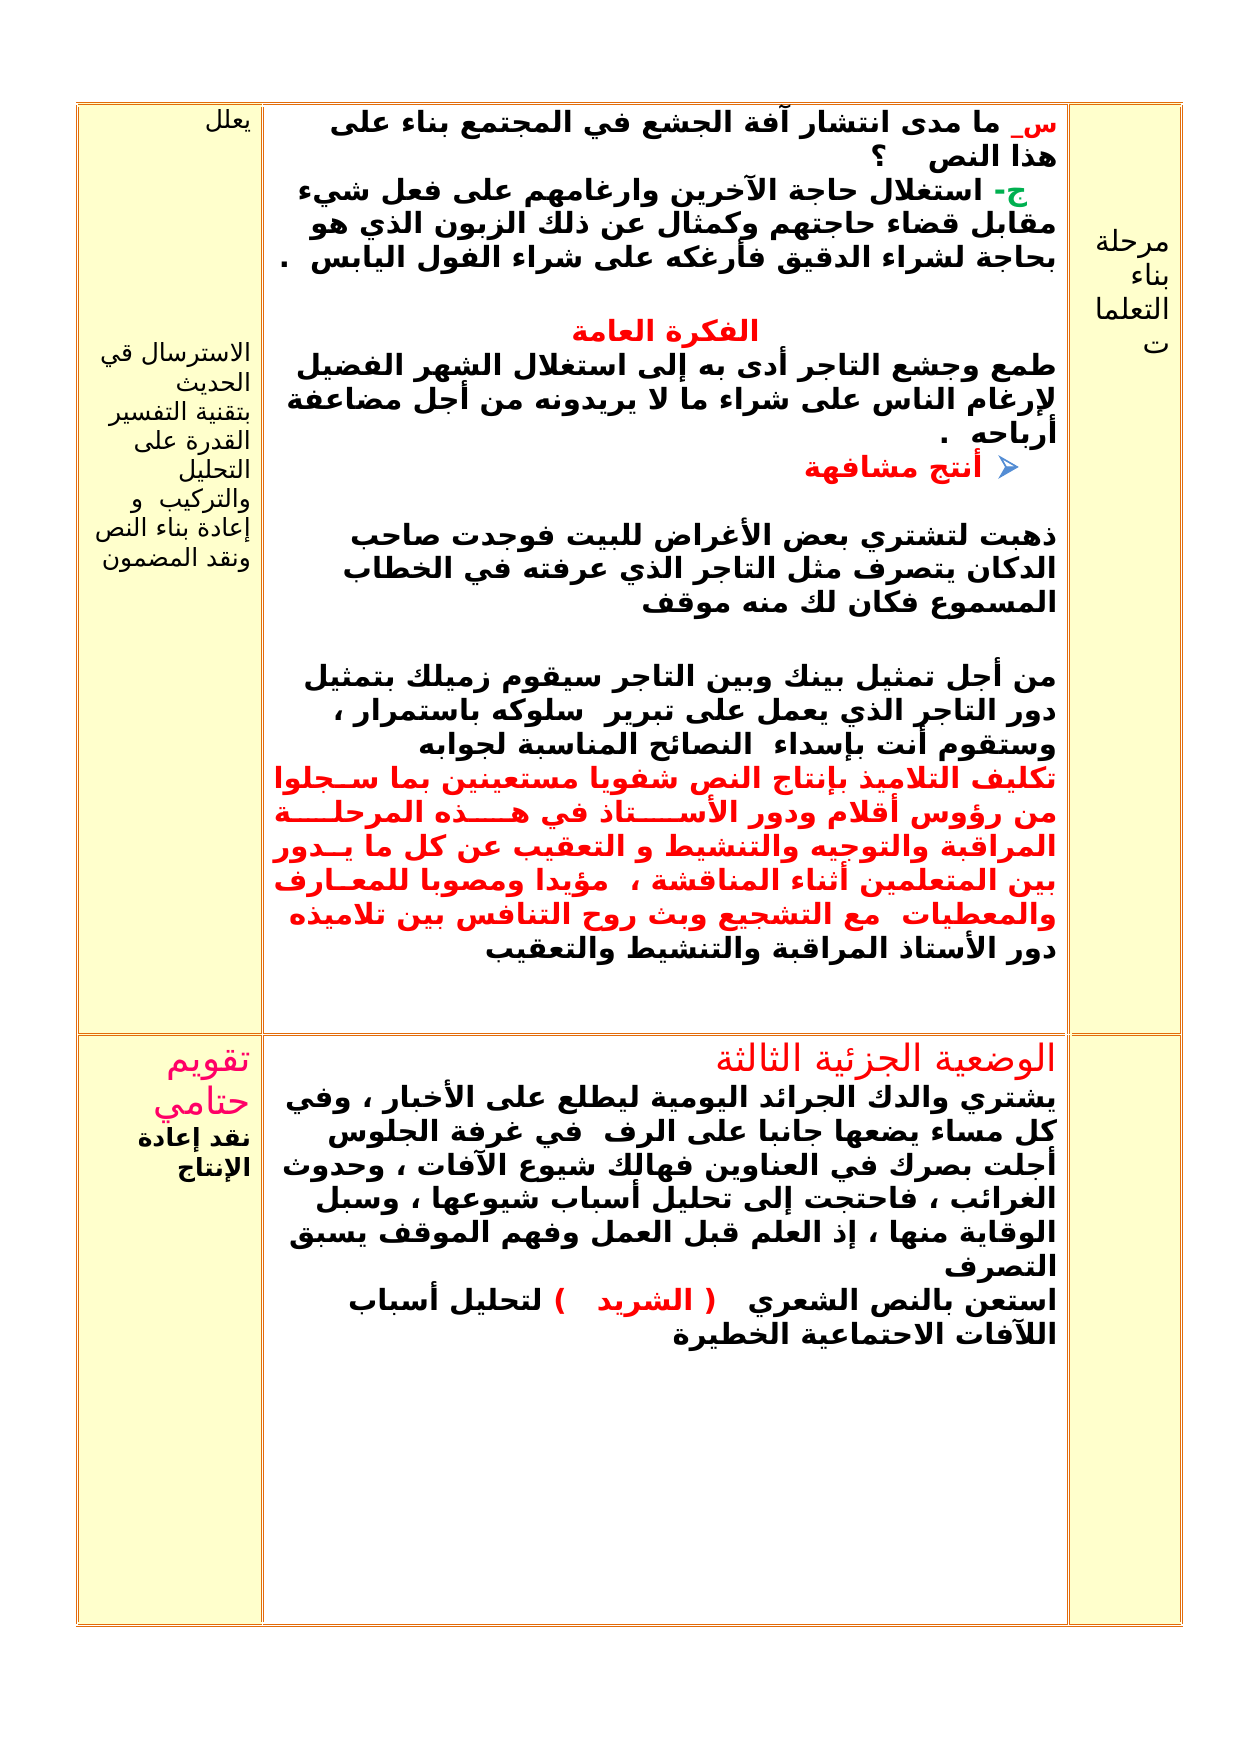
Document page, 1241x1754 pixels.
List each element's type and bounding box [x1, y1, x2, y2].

table_cell [262, 1033, 1069, 1624]
table_cell [78, 105, 262, 1033]
table_cell [1070, 105, 1181, 1033]
table_cell [262, 105, 1067, 1033]
table_cell [78, 1036, 262, 1624]
table_cell [1069, 1033, 1181, 1624]
